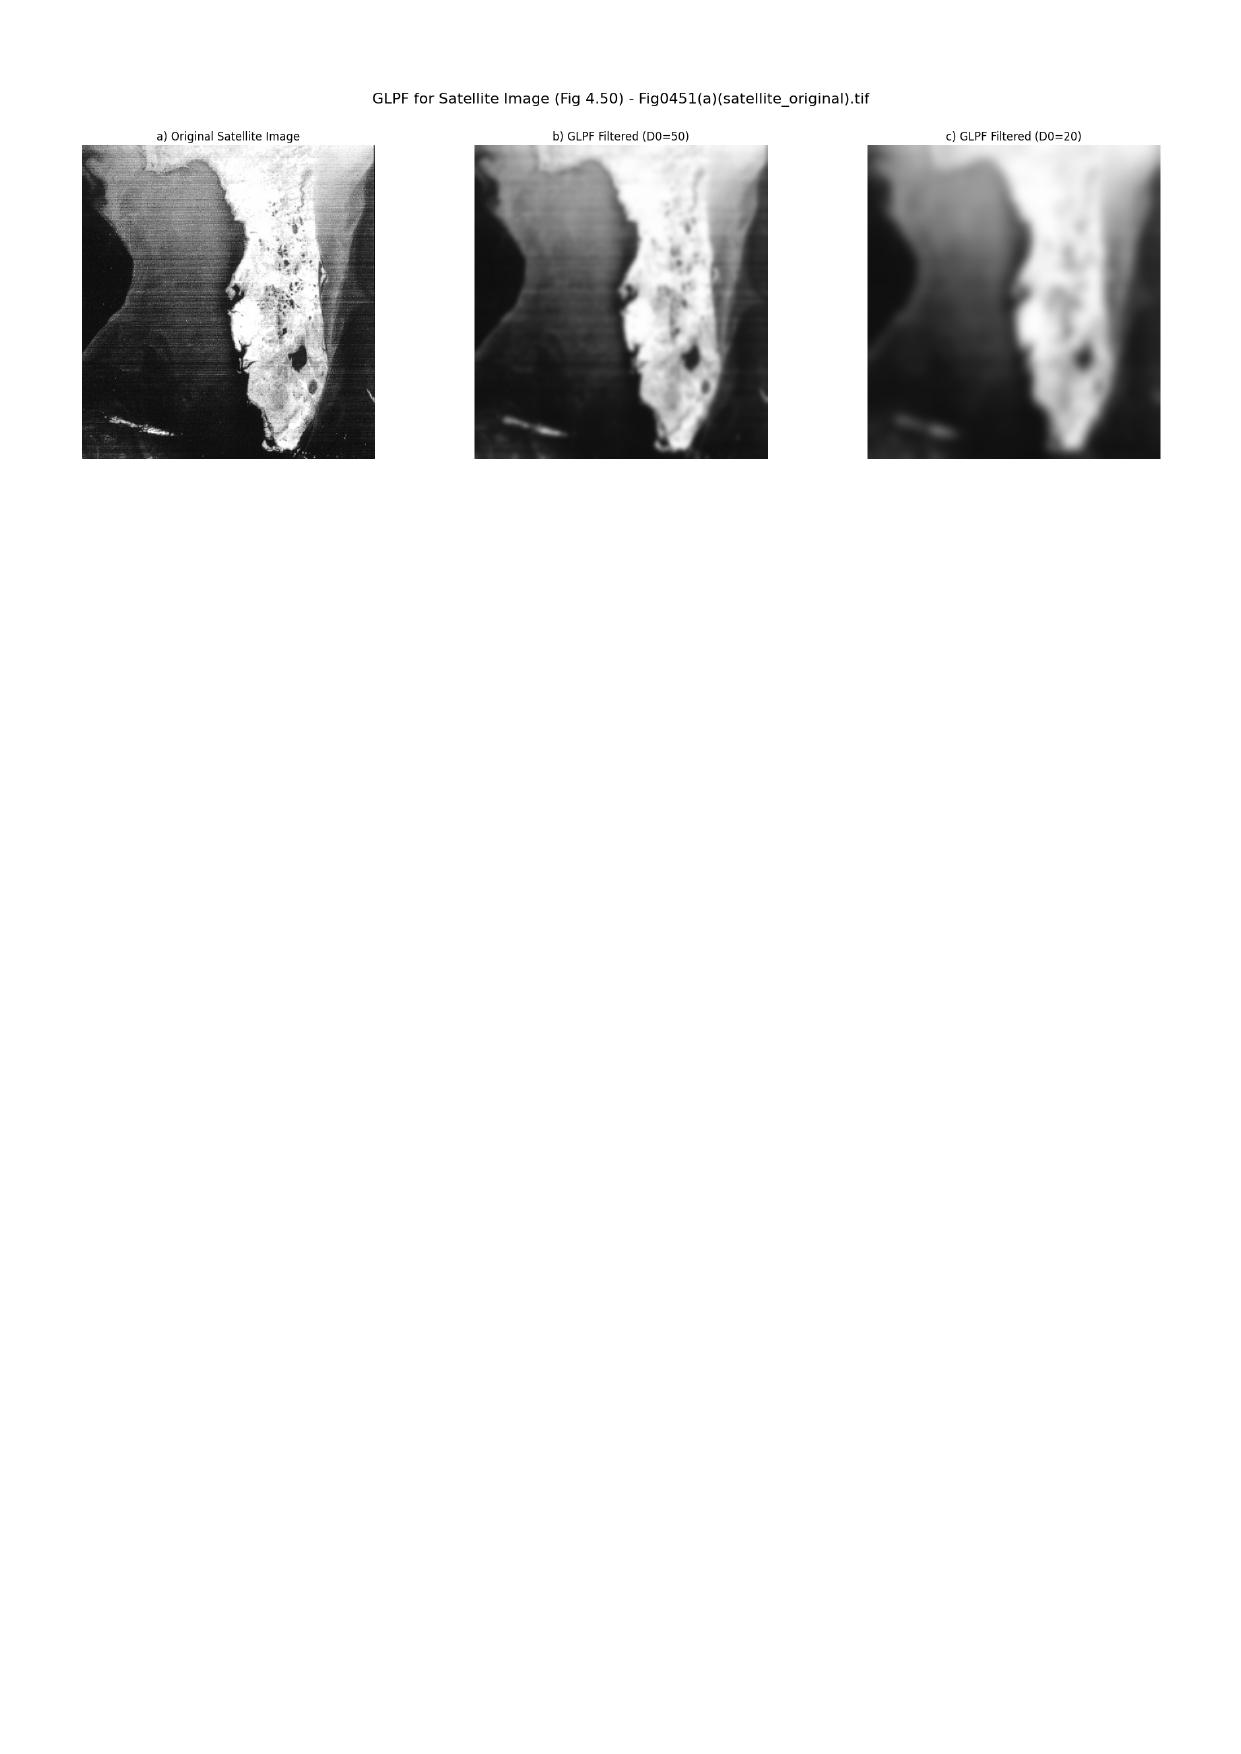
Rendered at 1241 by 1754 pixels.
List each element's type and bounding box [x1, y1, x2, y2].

picture [75, 86, 1166, 465]
